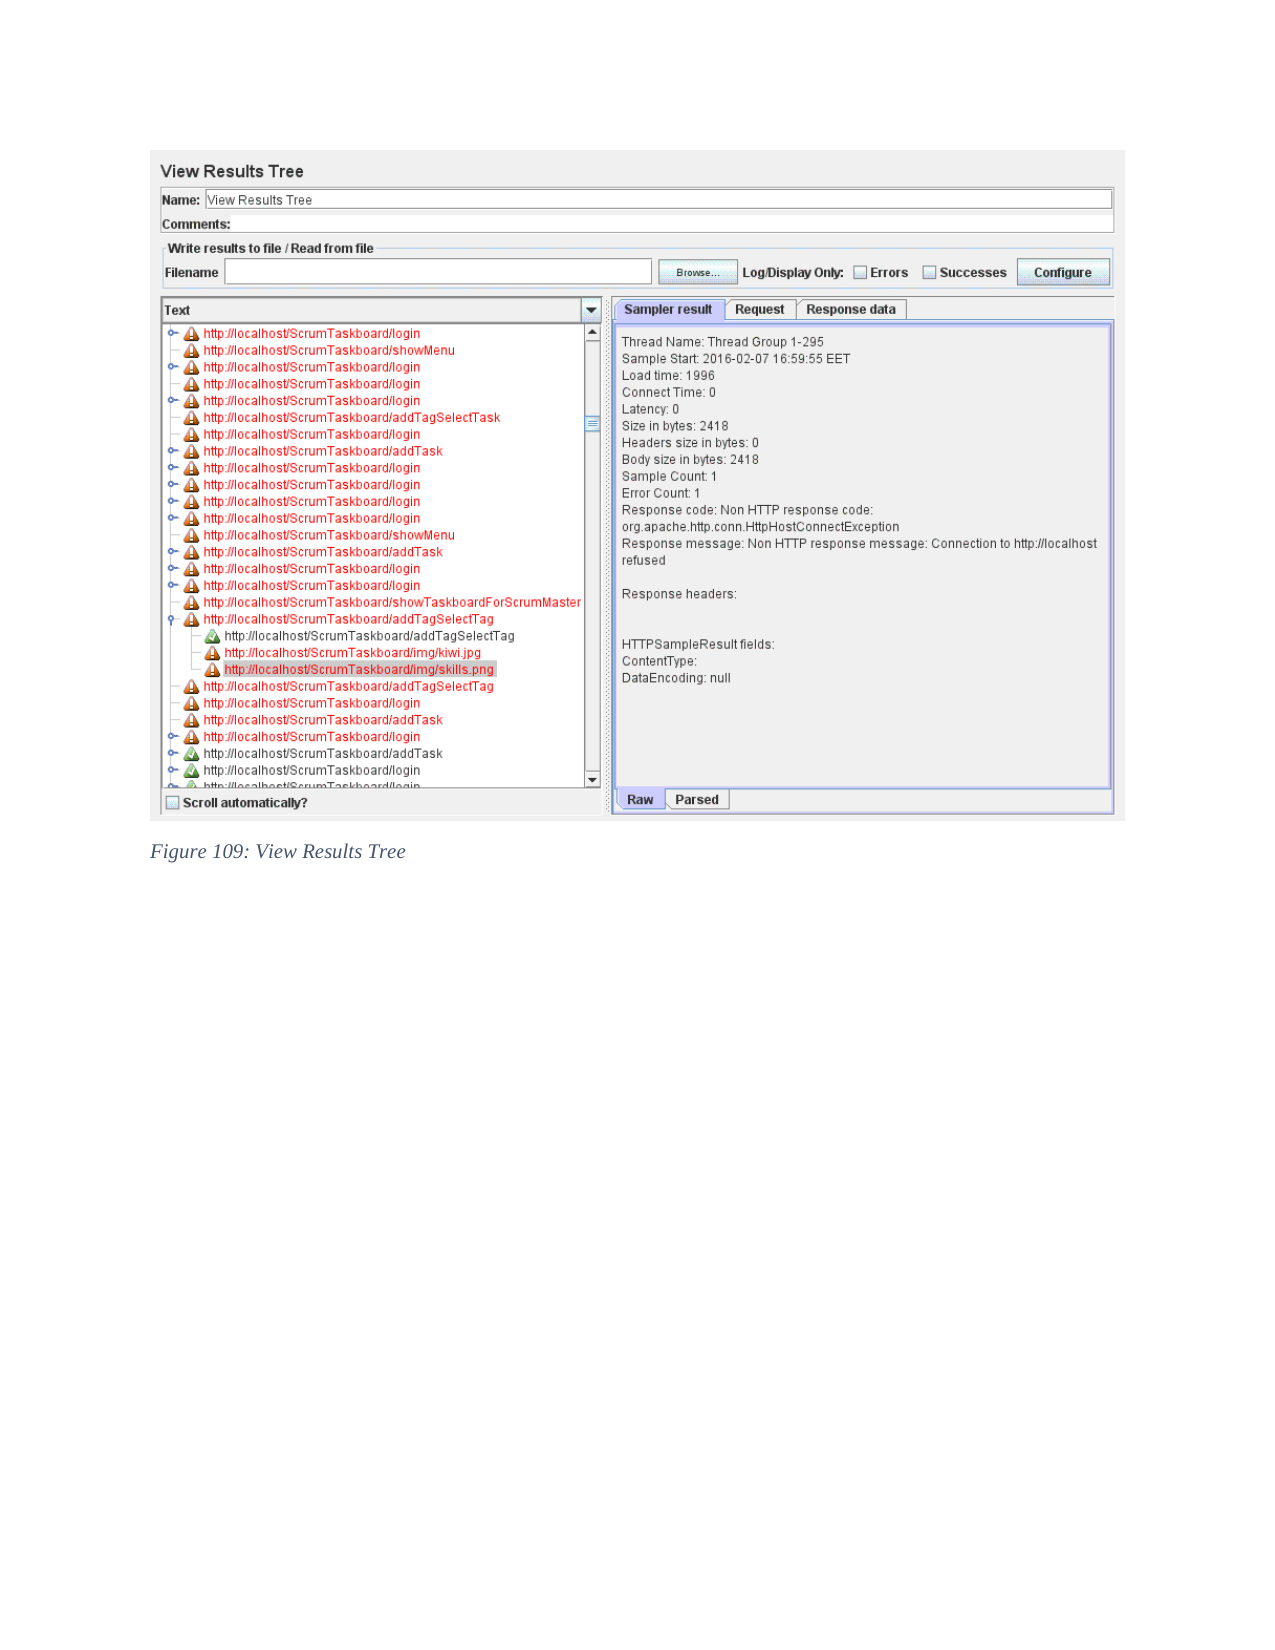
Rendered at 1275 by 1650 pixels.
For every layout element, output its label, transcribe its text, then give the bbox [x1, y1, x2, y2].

text Figure 109: View Results Tree [150, 839, 1125, 863]
picture [150, 150, 1125, 821]
